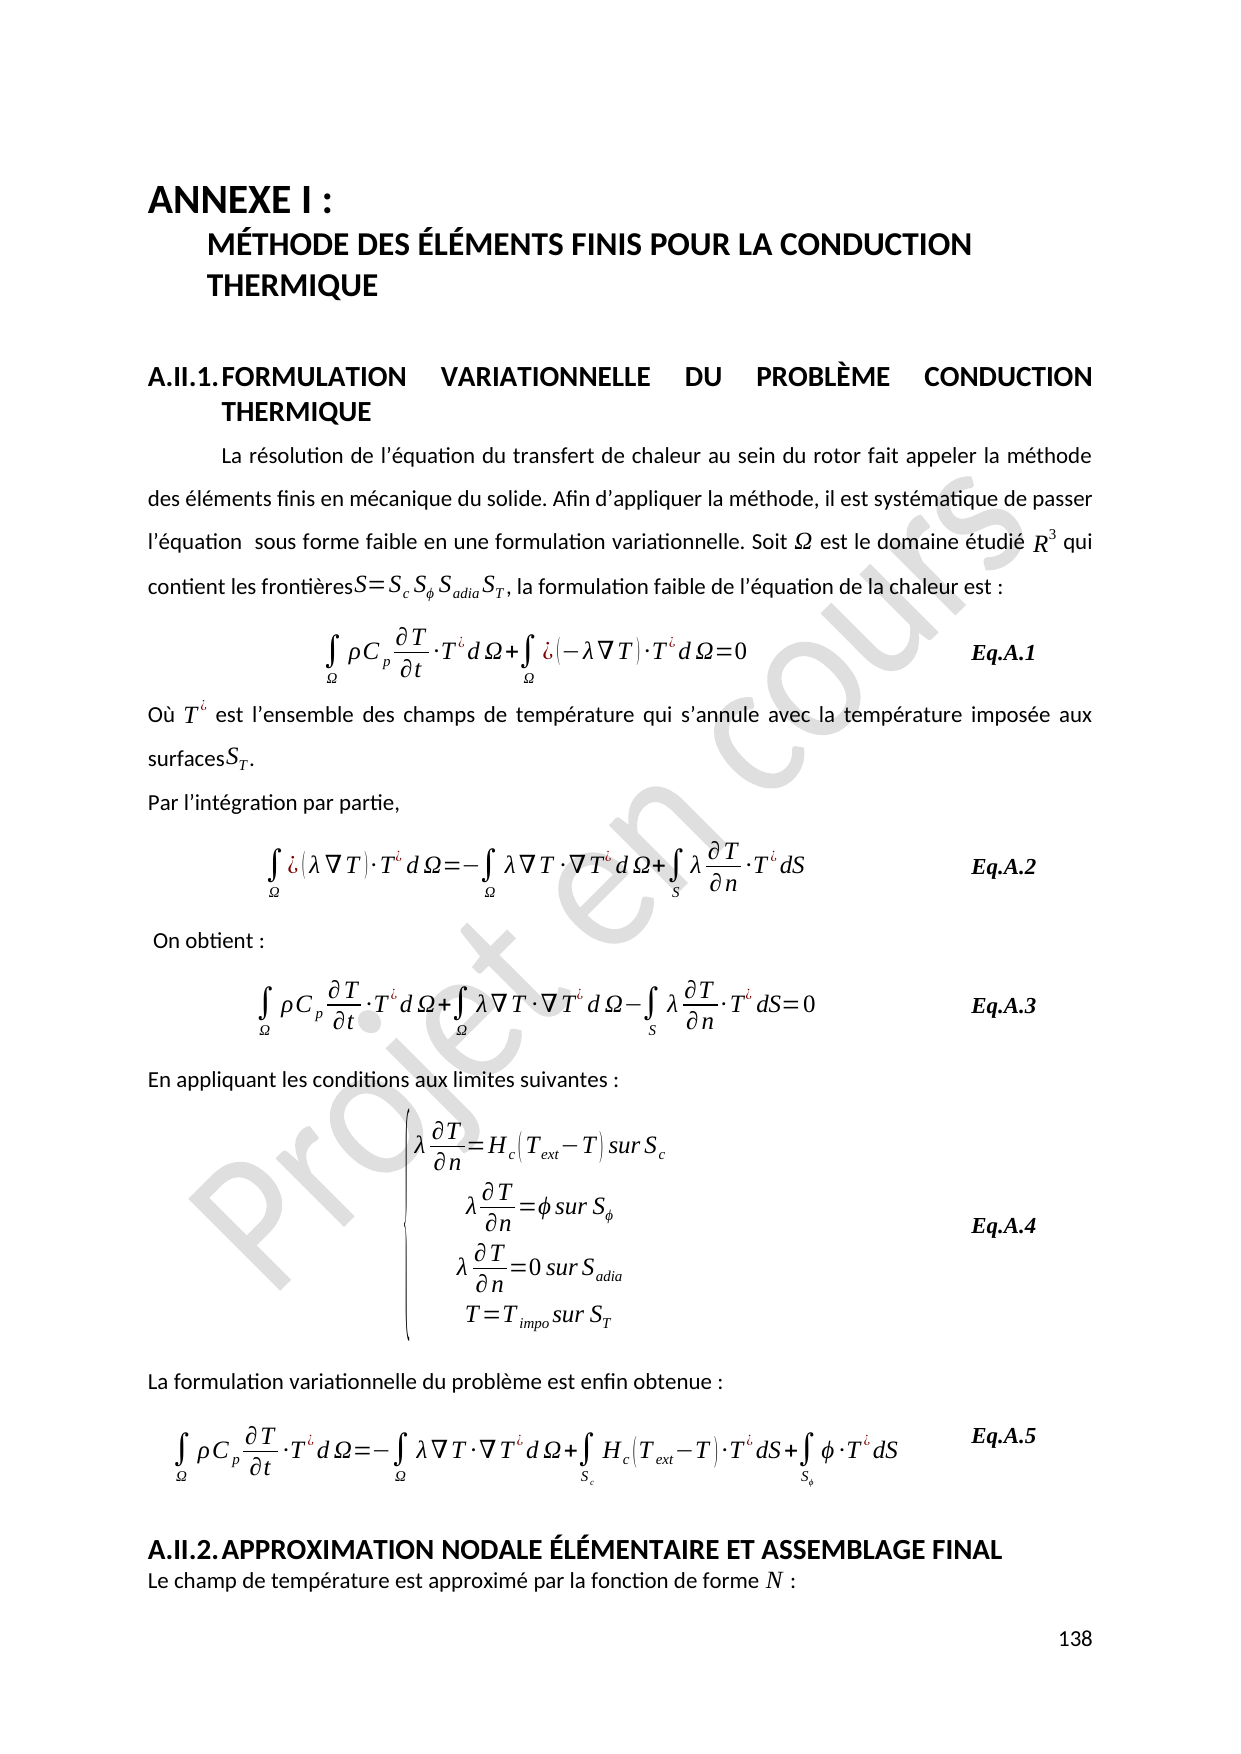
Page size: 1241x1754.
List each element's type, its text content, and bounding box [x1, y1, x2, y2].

table_header [923, 830, 1093, 914]
subtitle Annexe I : Méthode des éléments finis pour la conduction thermique [148, 173, 1093, 305]
table_header [148, 616, 922, 700]
table_header [923, 1409, 1093, 1506]
table_header [148, 1409, 922, 1506]
table_header [923, 616, 1093, 700]
text La formulation variationnelle du problème est enfin obtenue : [148, 1367, 1093, 1395]
text Par l’intégration par partie, [148, 788, 1093, 816]
text Le champ de température est approximé par la fonction de forme : [148, 1566, 1093, 1594]
table_header [923, 968, 1093, 1052]
subtitle Approximation nodale élémentaire et assemblage final [148, 1531, 1093, 1566]
text La résolution de l’équation du transfert de chaleur au sein du rotor fait appeler la méthode des éléments finis en mécanique du solide. Afin d’appliquer la méthode, il est systématique de passer l’équation 0 sous forme faible en une formulation variationnelle. Soit est le domaine étudié qui contient les frontières, la formulation faible de l’équation de la chaleur est : [148, 442, 1093, 602]
table_header [148, 968, 922, 1052]
table_header [148, 830, 922, 914]
table_header [148, 1107, 922, 1355]
text En appliquant les conditions aux limites suivantes : [148, 1065, 1093, 1093]
subtitle Formulation variationnelle du problème conduction thermique [148, 358, 1093, 429]
table_header [923, 1107, 1093, 1355]
text On obtient : [148, 926, 1093, 954]
text Où est l’ensemble des champs de température qui s’annule avec la température imposée aux surfaces. [148, 700, 1093, 774]
